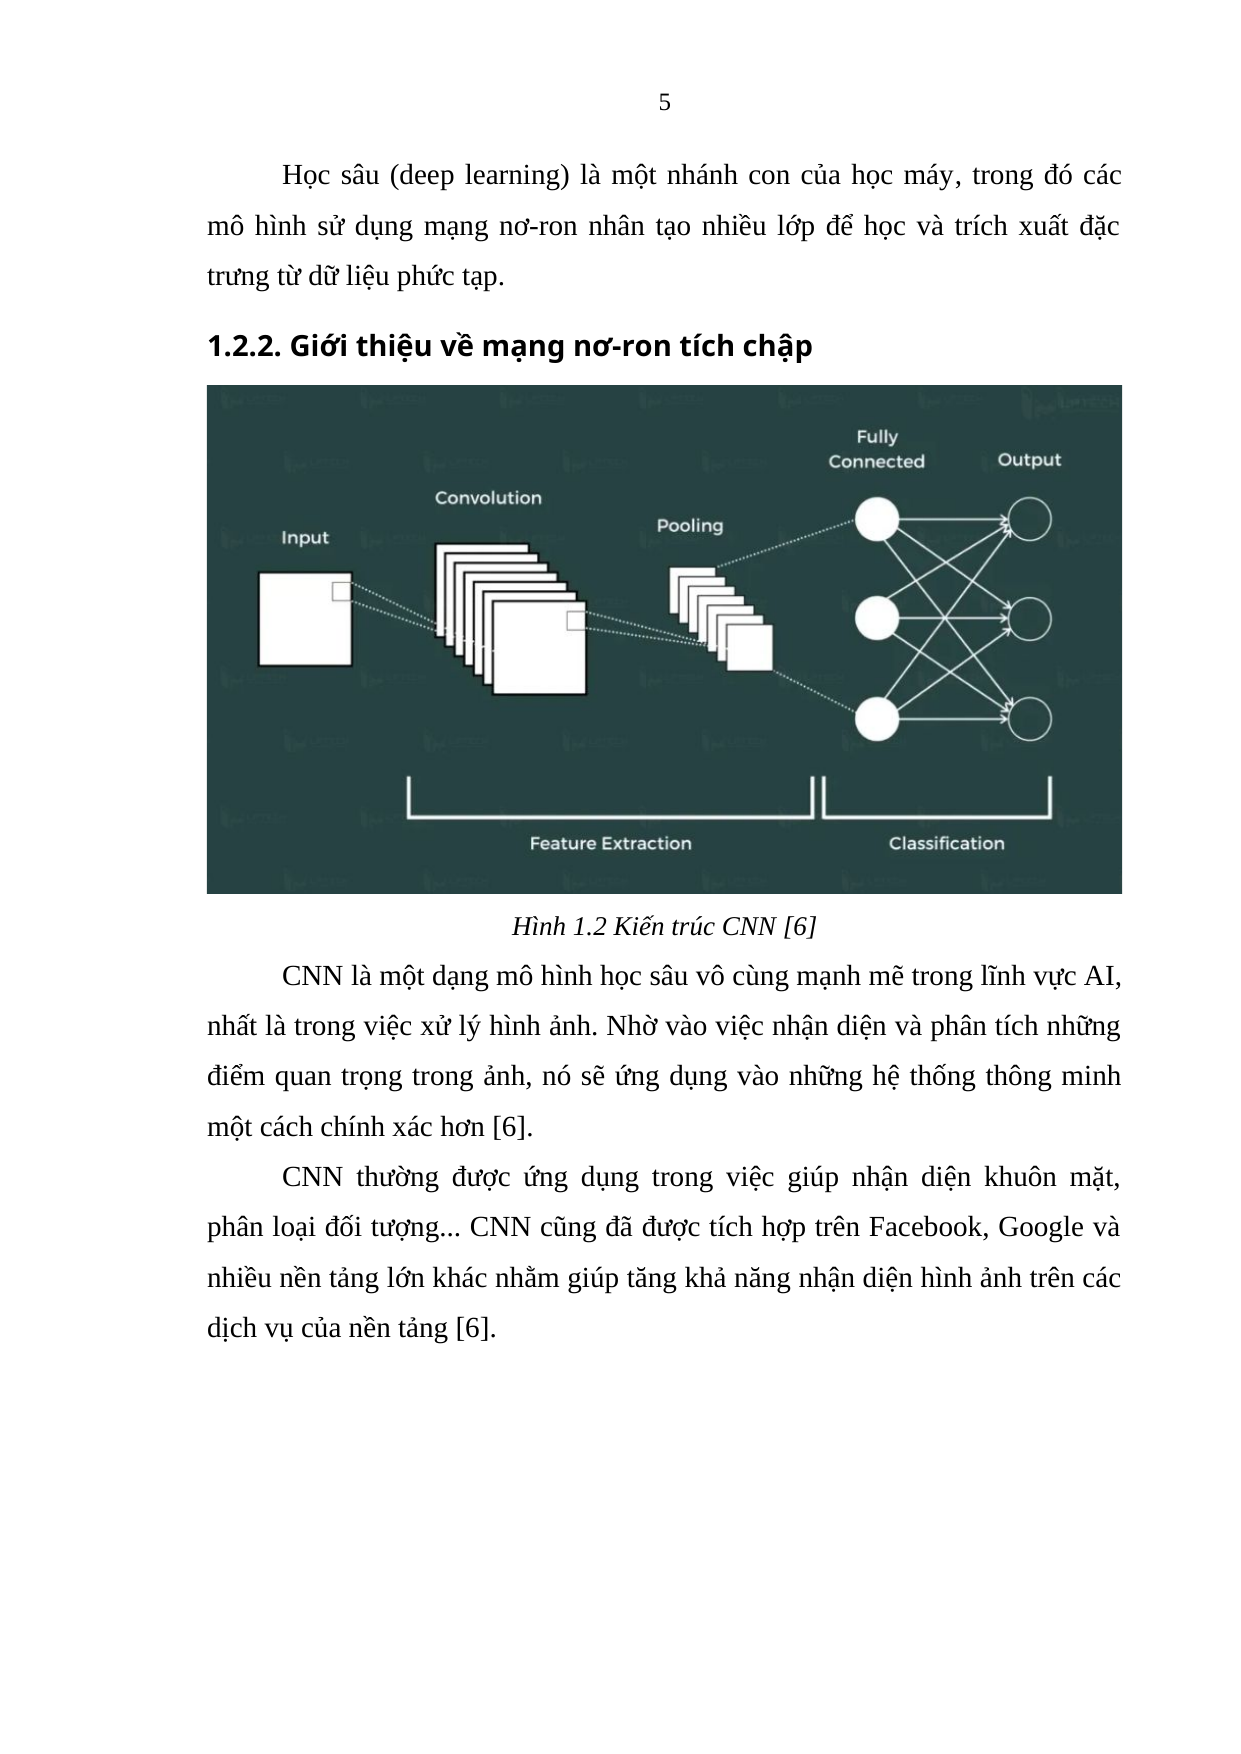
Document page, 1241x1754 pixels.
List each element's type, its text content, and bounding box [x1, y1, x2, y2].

text CNN thường được ứng dụng trong việc giúp nhận diện khuôn mặt, phân loại đối tượng... CNN cũng đã được tích hợp trên Facebook, Google và nhiều nền tảng lớn khác nhằm giúp tăng khả năng nhận diện hình ảnh trên các dịch vụ của nền tảng . [207, 1159, 1122, 1344]
text Hình 1.2 Kiến trúc CNN [207, 910, 1122, 941]
text Học sâu (deep learning) là một nhánh con của học máy, trong đó các mô hình sử dụng mạng nơ-ron nhân tạo nhiều lớp để học và trích xuất đặc trưng từ dữ liệu phức tạp. [207, 157, 1122, 292]
text CNN là một dạng mô hình học sâu vô cùng mạnh mẽ trong lĩnh vực AI, nhất là trong việc xử lý hình ảnh. Nhờ vào việc nhận diện và phân tích những điểm quan trọng trong ảnh, nó sẽ ứng dụng vào những hệ thống thông minh một cách chính xác hơn . [207, 958, 1122, 1142]
picture [206, 385, 1123, 894]
subtitle Giới thiệu về mạng nơ-ron tích chập [207, 325, 1122, 365]
